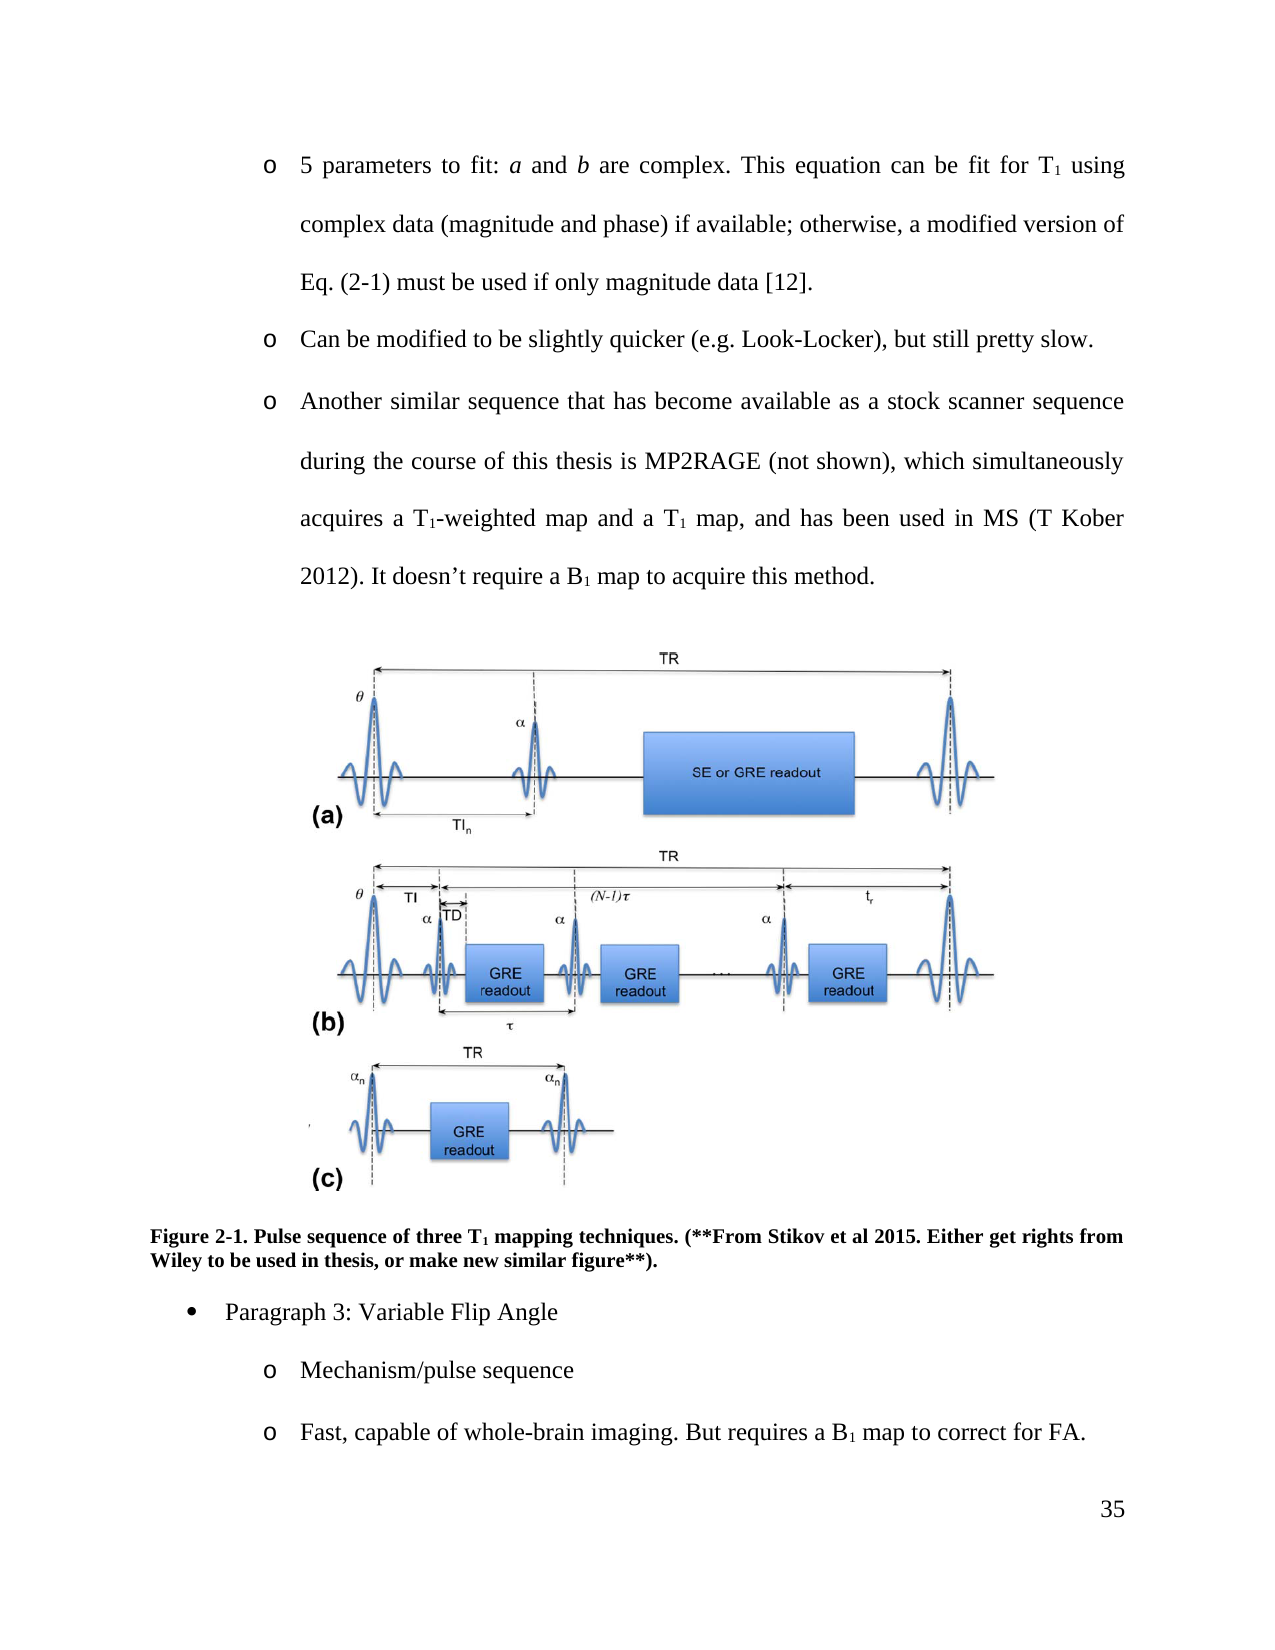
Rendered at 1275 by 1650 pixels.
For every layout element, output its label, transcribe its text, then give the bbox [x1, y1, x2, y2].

list Paragraph 3: Variable Flip Angle [187, 1297, 1125, 1326]
list Can be modified to be slightly quicker (e.g. Look-Locker), but still pretty slow. [262, 324, 1125, 355]
list Another similar sequence that has become available as a stock scanner sequence during the course of this thesis is MP2RAGE (not shown), which simultaneously acquires a T1-weighted map and a T1 map, and has been used in MS (T Kober 2012). It doesn’t require a B1 map to acquire this method. [262, 386, 1125, 589]
list Fast, capable of whole-brain imaging. But requires a B1 map to correct for FA. [262, 1417, 1125, 1447]
list Mechanism/pulse sequence [262, 1355, 1125, 1386]
picture [308, 643, 1004, 1200]
list 5 parameters to fit: a and b are complex. This equation can be fit for T1 using complex data (magnitude and phase) if available; otherwise, a modified version of Eq. (2-1) must be used if only magnitude data [12]. [262, 150, 1125, 296]
